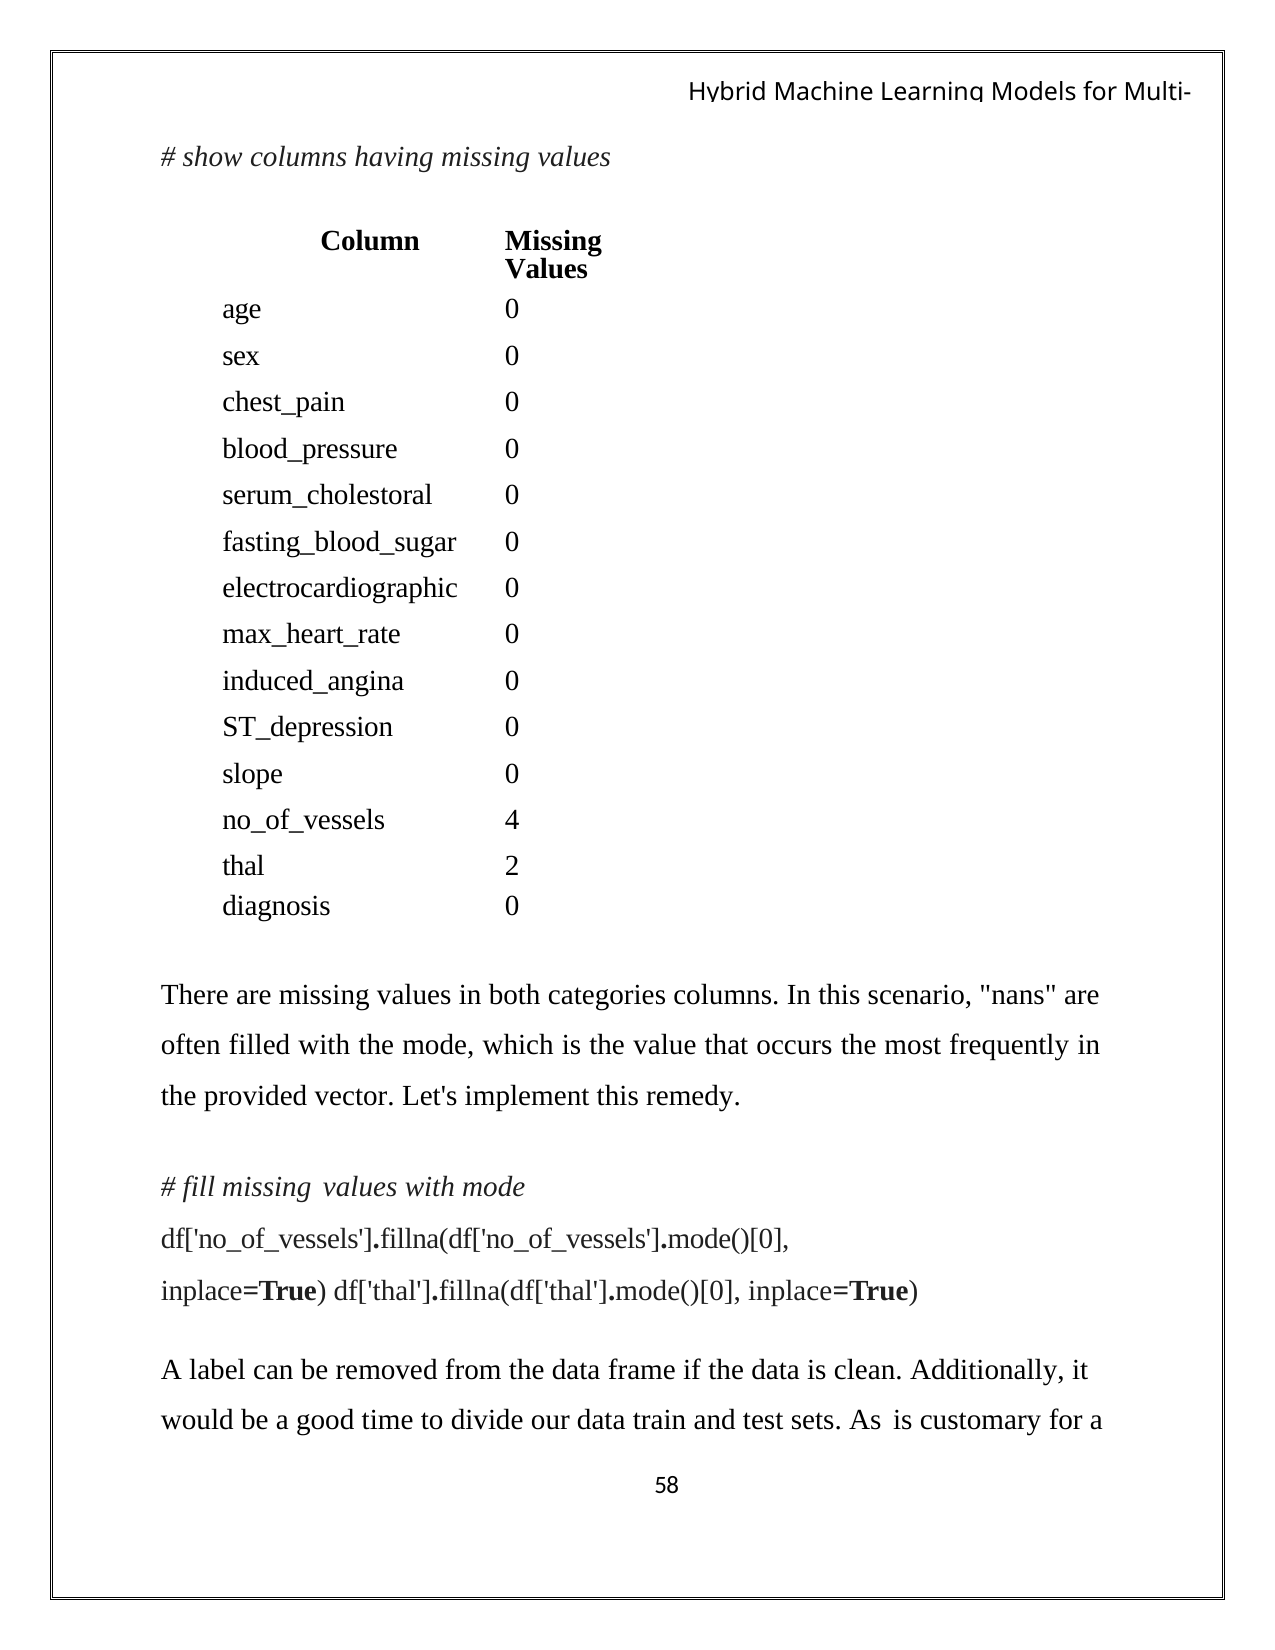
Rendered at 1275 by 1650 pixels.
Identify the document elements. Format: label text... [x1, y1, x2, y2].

table_cell thal [217, 839, 461, 885]
table_header Missing Values [461, 228, 666, 284]
table_cell 0 [461, 375, 666, 421]
text There are missing values in both categories columns. In this scenario, "nans" are often filled with the mode, which is the value that occurs the most frequently in the provided vector. Let's implement this remedy. [161, 977, 1101, 1111]
table_cell 0 [461, 284, 666, 328]
table_cell slope [217, 746, 461, 792]
table_cell 0 [461, 468, 666, 514]
table_cell blood_pressure [217, 421, 461, 468]
table_cell 0 [461, 514, 666, 560]
table_cell 0 [461, 746, 666, 792]
table_cell 0 [461, 700, 666, 746]
table_cell diagnosis [217, 885, 461, 921]
table_cell 0 [461, 328, 666, 374]
table_cell 4 [461, 793, 666, 839]
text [161, 1352, 1150, 1436]
table_cell sex [217, 328, 461, 374]
table_cell chest_pain [217, 375, 461, 421]
table_cell fasting_blood_sugar [217, 514, 461, 560]
table_cell induced_angina [217, 653, 461, 699]
table_cell 0 [461, 653, 666, 699]
table_cell serum_cholestoral [217, 468, 461, 514]
table_cell 0 [461, 421, 666, 468]
table_cell ST_depression [217, 700, 461, 746]
table_cell 0 [461, 607, 666, 653]
table_cell age [217, 284, 461, 328]
table_cell 2 [461, 839, 666, 885]
text # show columns having missing values [161, 139, 1186, 173]
table_cell max_heart_rate [217, 607, 461, 653]
text # fill missing values with mode df['no_of_vessels'].fillna(df['no_of_vessels'].mode()[0], inplace=True) df['thal'].fillna(df['thal'].mode()[0], inplace=True) [161, 1169, 940, 1307]
table_cell electrocardiographic [217, 560, 461, 607]
table_cell no_of_vessels [217, 793, 461, 839]
table_header Column [217, 228, 461, 284]
table_cell 0 [461, 560, 666, 607]
table_cell 0 [461, 885, 666, 921]
